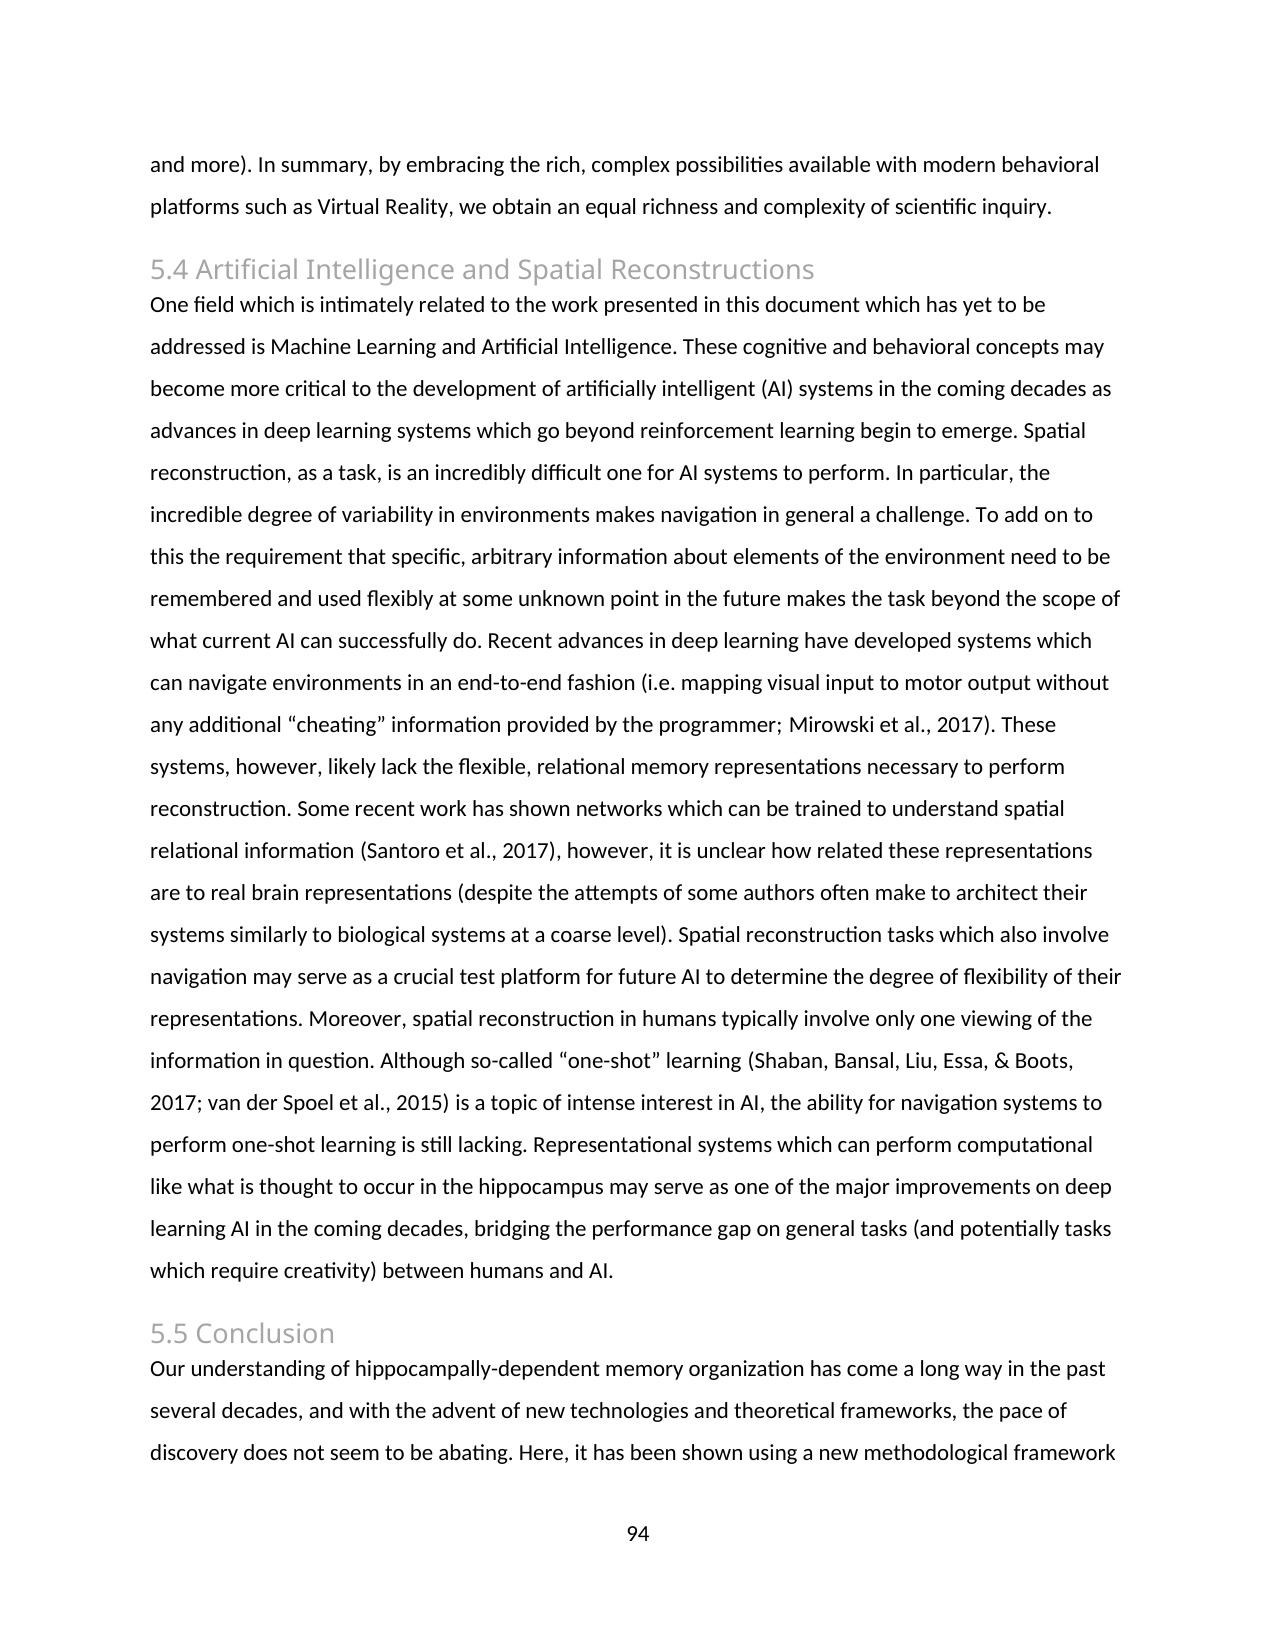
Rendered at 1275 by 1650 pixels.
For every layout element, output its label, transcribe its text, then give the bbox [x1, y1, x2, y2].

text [150, 150, 1125, 220]
subtitle 5.4 Artificial Intelligence and Spatial Reconstructions [150, 251, 1125, 287]
subtitle 5.5 Conclusion [150, 1314, 1125, 1351]
text One field which is intimately related to the work presented in this document which has yet to be addressed is Machine Learning and Artificial Intelligence. These cognitive and behavioral concepts may become more critical to the development of artificially intelligent (AI) systems in the coming decades as advances in deep learning systems which go beyond reinforcement learning begin to emerge. Spatial reconstruction, as a task, is an incredibly difficult one for AI systems to perform. In particular, the incredible degree of variability in environments makes navigation in general a challenge. To add on to this the requirement that specific, arbitrary information about elements of the environment need to be remembered and used flexibly at some unknown point in the future makes the task beyond the scope of what current AI can successfully do. Recent advances in deep learning have developed systems which can navigate environments in an end-to-end fashion (i.e. mapping visual input to motor output without any additional “cheating” information provided by the programmer; Mirowski et al., 2017). These systems, however, likely lack the flexible, relational memory representations necessary to perform reconstruction. Some recent work has shown networks which can be trained to understand spatial relational information (Santoro et al., 2017), however, it is unclear how related these representations are to real brain representations (despite the attempts of some authors often make to architect their systems similarly to biological systems at a coarse level). Spatial reconstruction tasks which also involve navigation may serve as a crucial test platform for future AI to determine the degree of flexibility of their representations. Moreover, spatial reconstruction in humans typically involve only one viewing of the information in question. Although so-called “one-shot” learning (Shaban, Bansal, Liu, Essa, & Boots, 2017; van der Spoel et al., 2015) is a topic of intense interest in AI, the ability for navigation systems to perform one-shot learning is still lacking. Representational systems which can perform computational like what is thought to occur in the hippocampus may serve as one of the major improvements on deep learning AI in the coming decades, bridging the performance gap on general tasks (and potentially tasks which require creativity) between humans and AI. [150, 290, 1125, 1284]
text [150, 1354, 1125, 1466]
